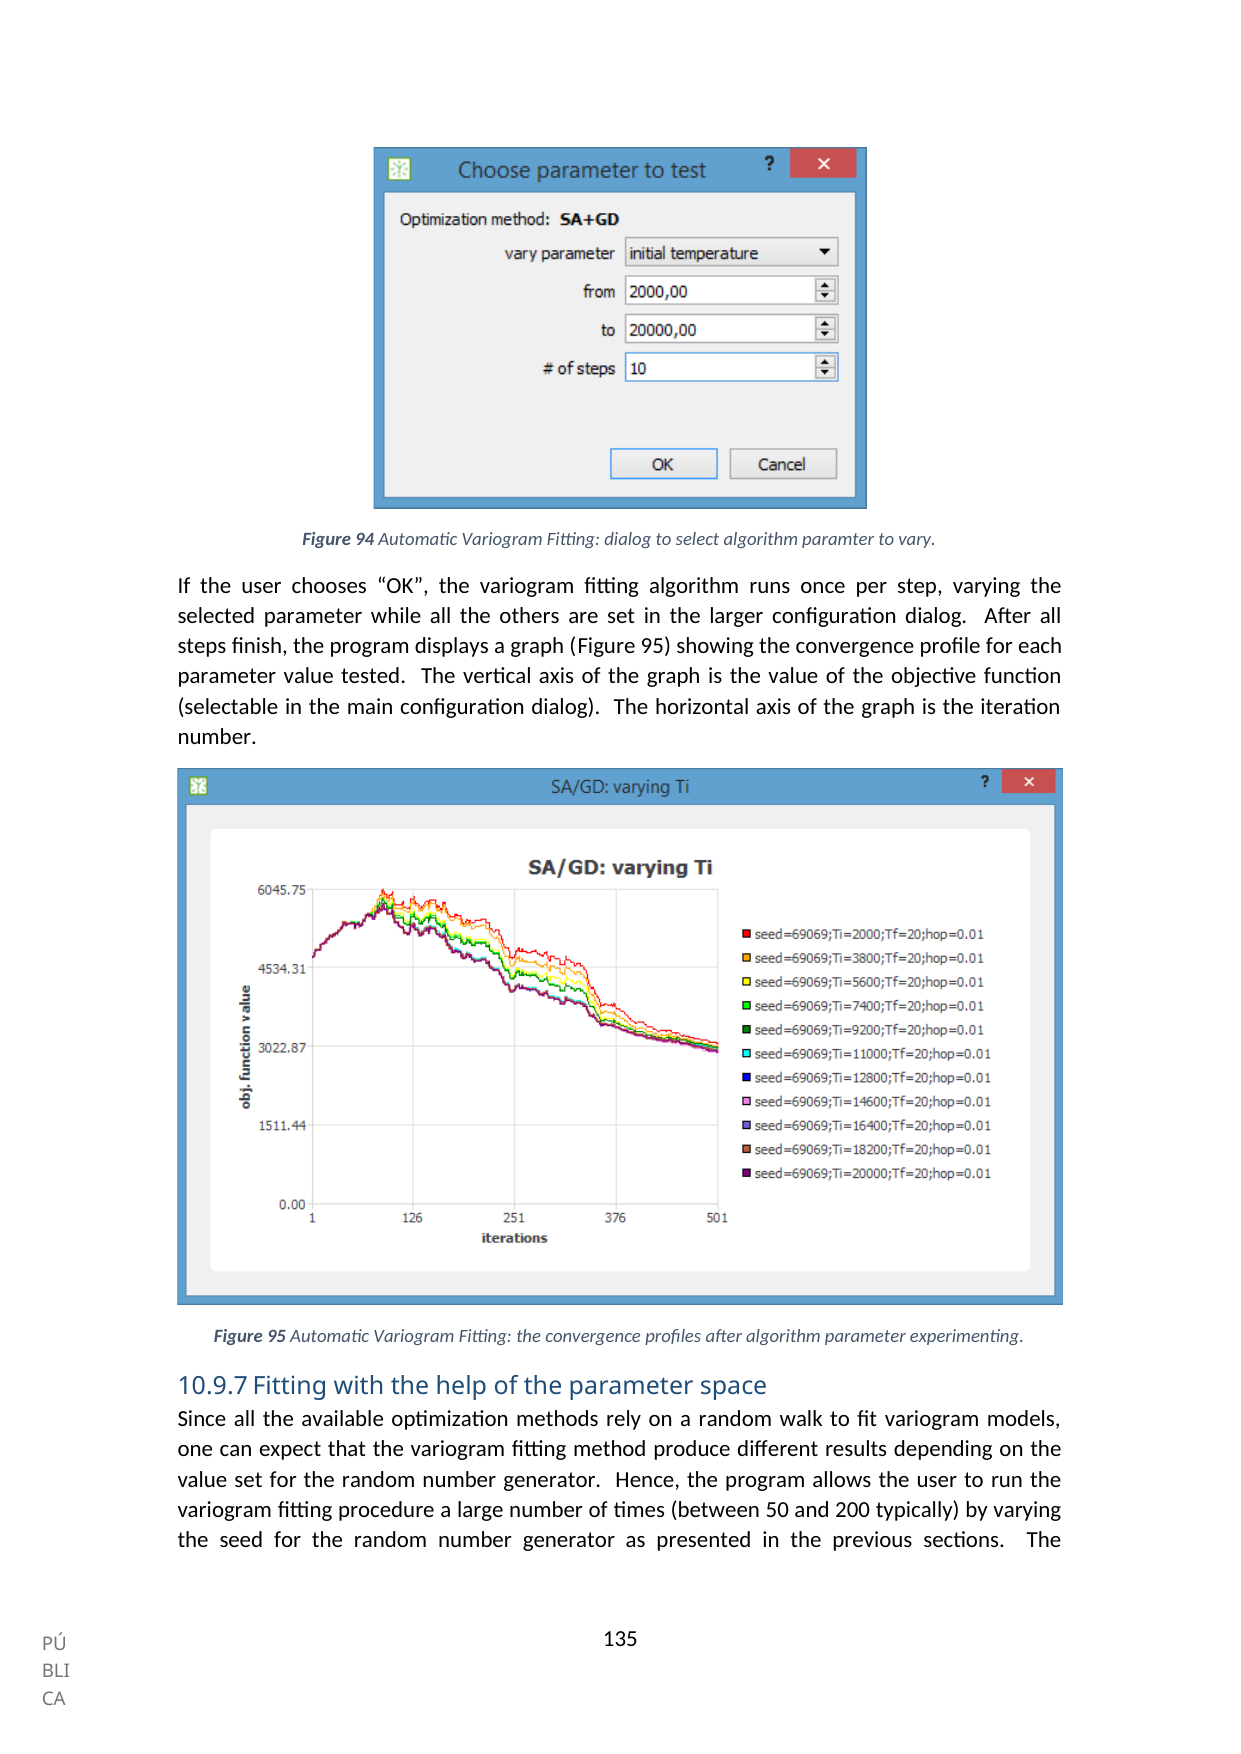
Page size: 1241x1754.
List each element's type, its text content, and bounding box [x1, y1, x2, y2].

subtitle Fitting with the help of the parameter space [177, 1368, 1063, 1402]
picture [373, 147, 867, 509]
picture [177, 768, 1063, 1305]
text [177, 1404, 1063, 1553]
text Figure 95 Automatic Variogram Fitting: the convergence profiles after algorithm parameter experimenting. [177, 1324, 1063, 1347]
text If the user chooses “OK”, the variogram fitting algorithm runs once per step, varying the selected parameter while all the others are set in the larger configuration dialog. After all steps finish, the program displays a graph (Figure 94) showing the convergence profile for each parameter value tested. The vertical axis of the graph is the value of the objective function (selectable in the main configuration dialog). The horizontal axis of the graph is the iteration number. [177, 571, 1063, 750]
text Figure 94 Automatic Variogram Fitting: dialog to select algorithm paramter to vary. [177, 527, 1063, 550]
